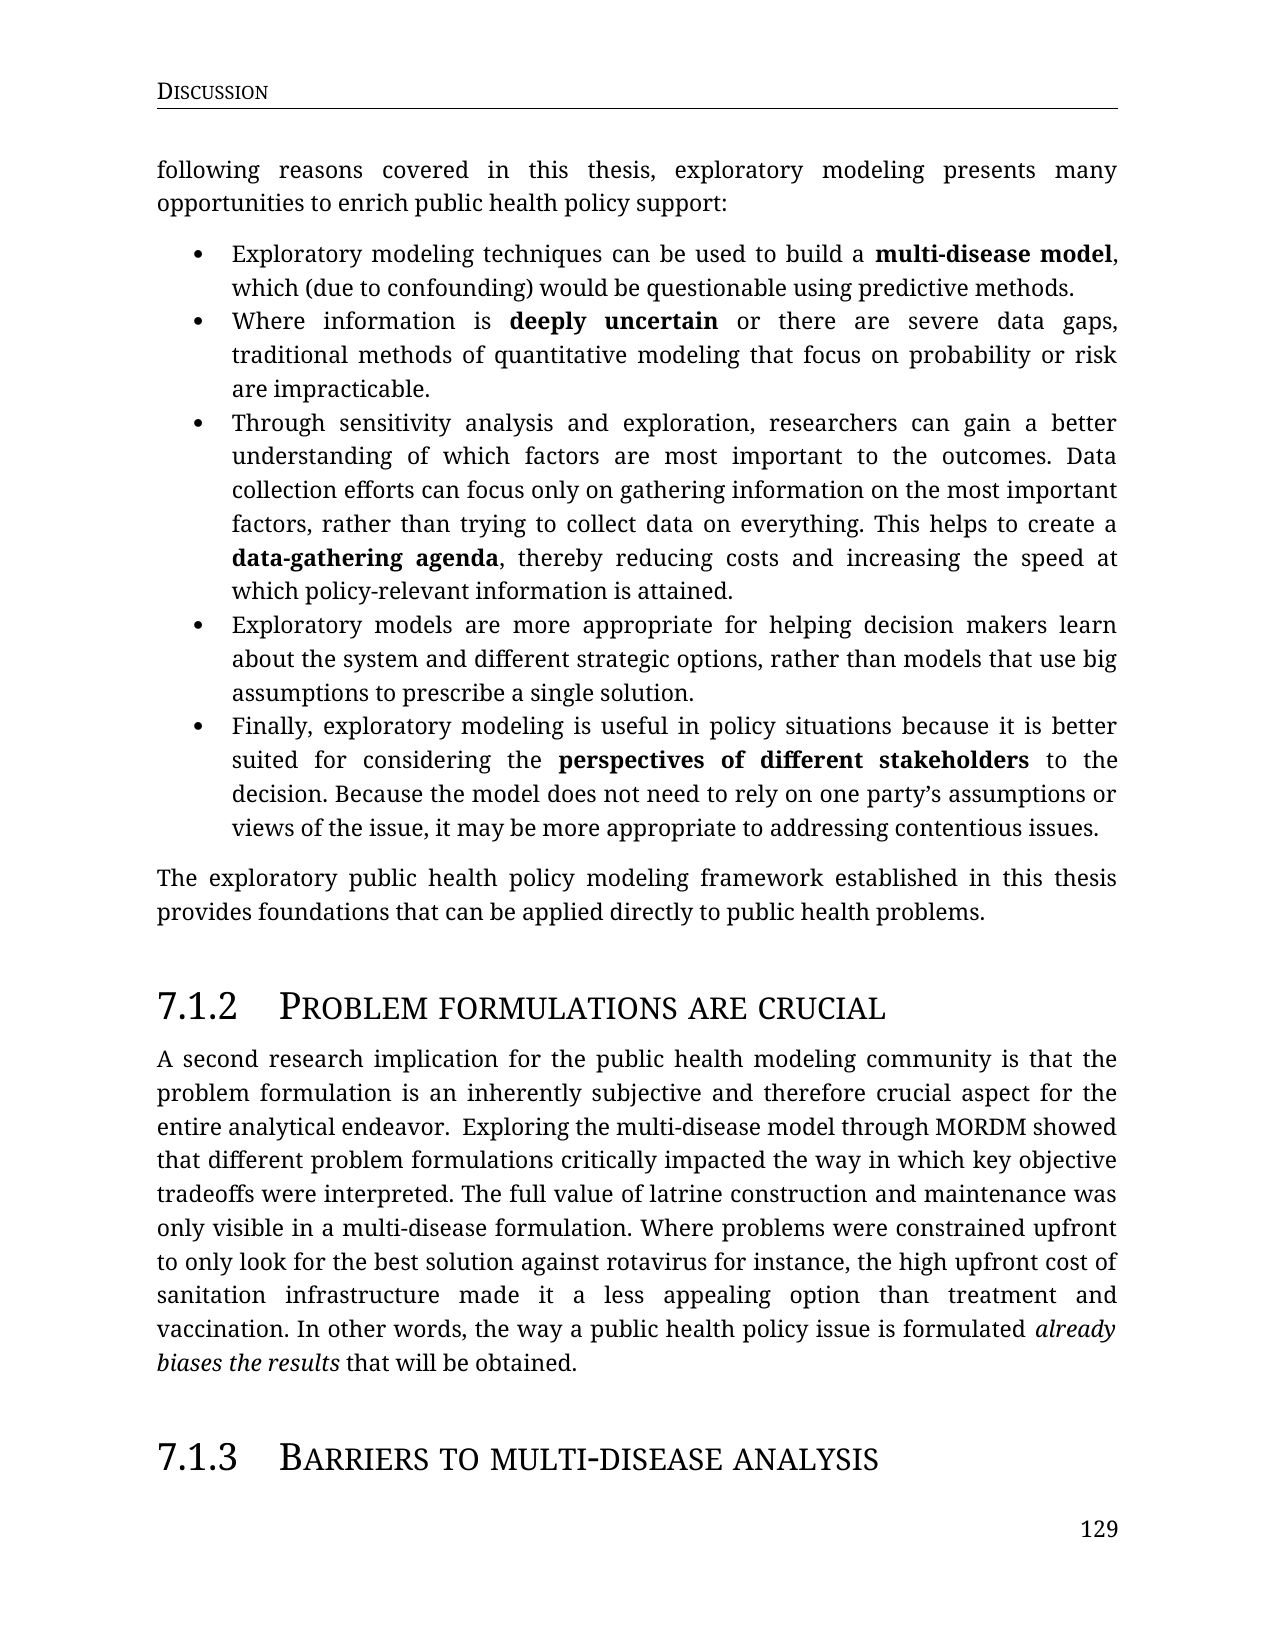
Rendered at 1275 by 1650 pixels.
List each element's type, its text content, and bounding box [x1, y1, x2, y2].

text The exploratory public health policy modeling framework established in this thesis provides foundations that can be applied directly to public health problems. [157, 862, 1118, 927]
text A second research implication for the public health modeling community is that the problem formulation is an inherently subjective and therefore crucial aspect for the entire analytical endeavor. Exploring the multi-disease model through MORDM showed that different problem formulations critically impacted the way in which key objective tradeoffs were interpreted. The full value of latrine construction and maintenance was only visible in a multi-disease formulation. Where problems were constrained upfront to only look for the best solution against rotavirus for instance, the high upfront cost of sanitation infrastructure made it a less appealing option than treatment and vaccination. In other words, the way a public health policy issue is formulated already biases the results that will be obtained. [157, 1043, 1118, 1378]
subtitle Barriers to multi-disease analysis [157, 1430, 1118, 1481]
list Through sensitivity analysis and exploration, researchers can gain a better understanding of which factors are most important to the outcomes. Data collection efforts can focus only on gathering information on the most important factors, rather than trying to collect data on everything. This helps to create a data-gathering agenda, thereby reducing costs and increasing the speed at which policy-relevant information is attained. [194, 406, 1118, 606]
subtitle Problem formulations are crucial [157, 979, 1118, 1030]
list Exploratory modeling techniques can be used to build a multi-disease model, which (due to confounding) would be questionable using predictive methods. [194, 238, 1118, 303]
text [157, 153, 1118, 218]
list Exploratory models are more appropriate for helping decision makers learn about the system and different strategic options, rather than models that use big assumptions to prescribe a single solution. [194, 609, 1118, 708]
list Where information is deeply uncertain or there are severe data gaps, traditional methods of quantitative modeling that focus on probability or risk are impracticable. [194, 305, 1118, 404]
list Finally, exploratory modeling is useful in policy situations because it is better suited for considering the perspectives of different stakeholders to the decision. Because the model does not need to rely on one party’s assumptions or views of the issue, it may be more appropriate to addressing contentious issues. [194, 710, 1118, 843]
